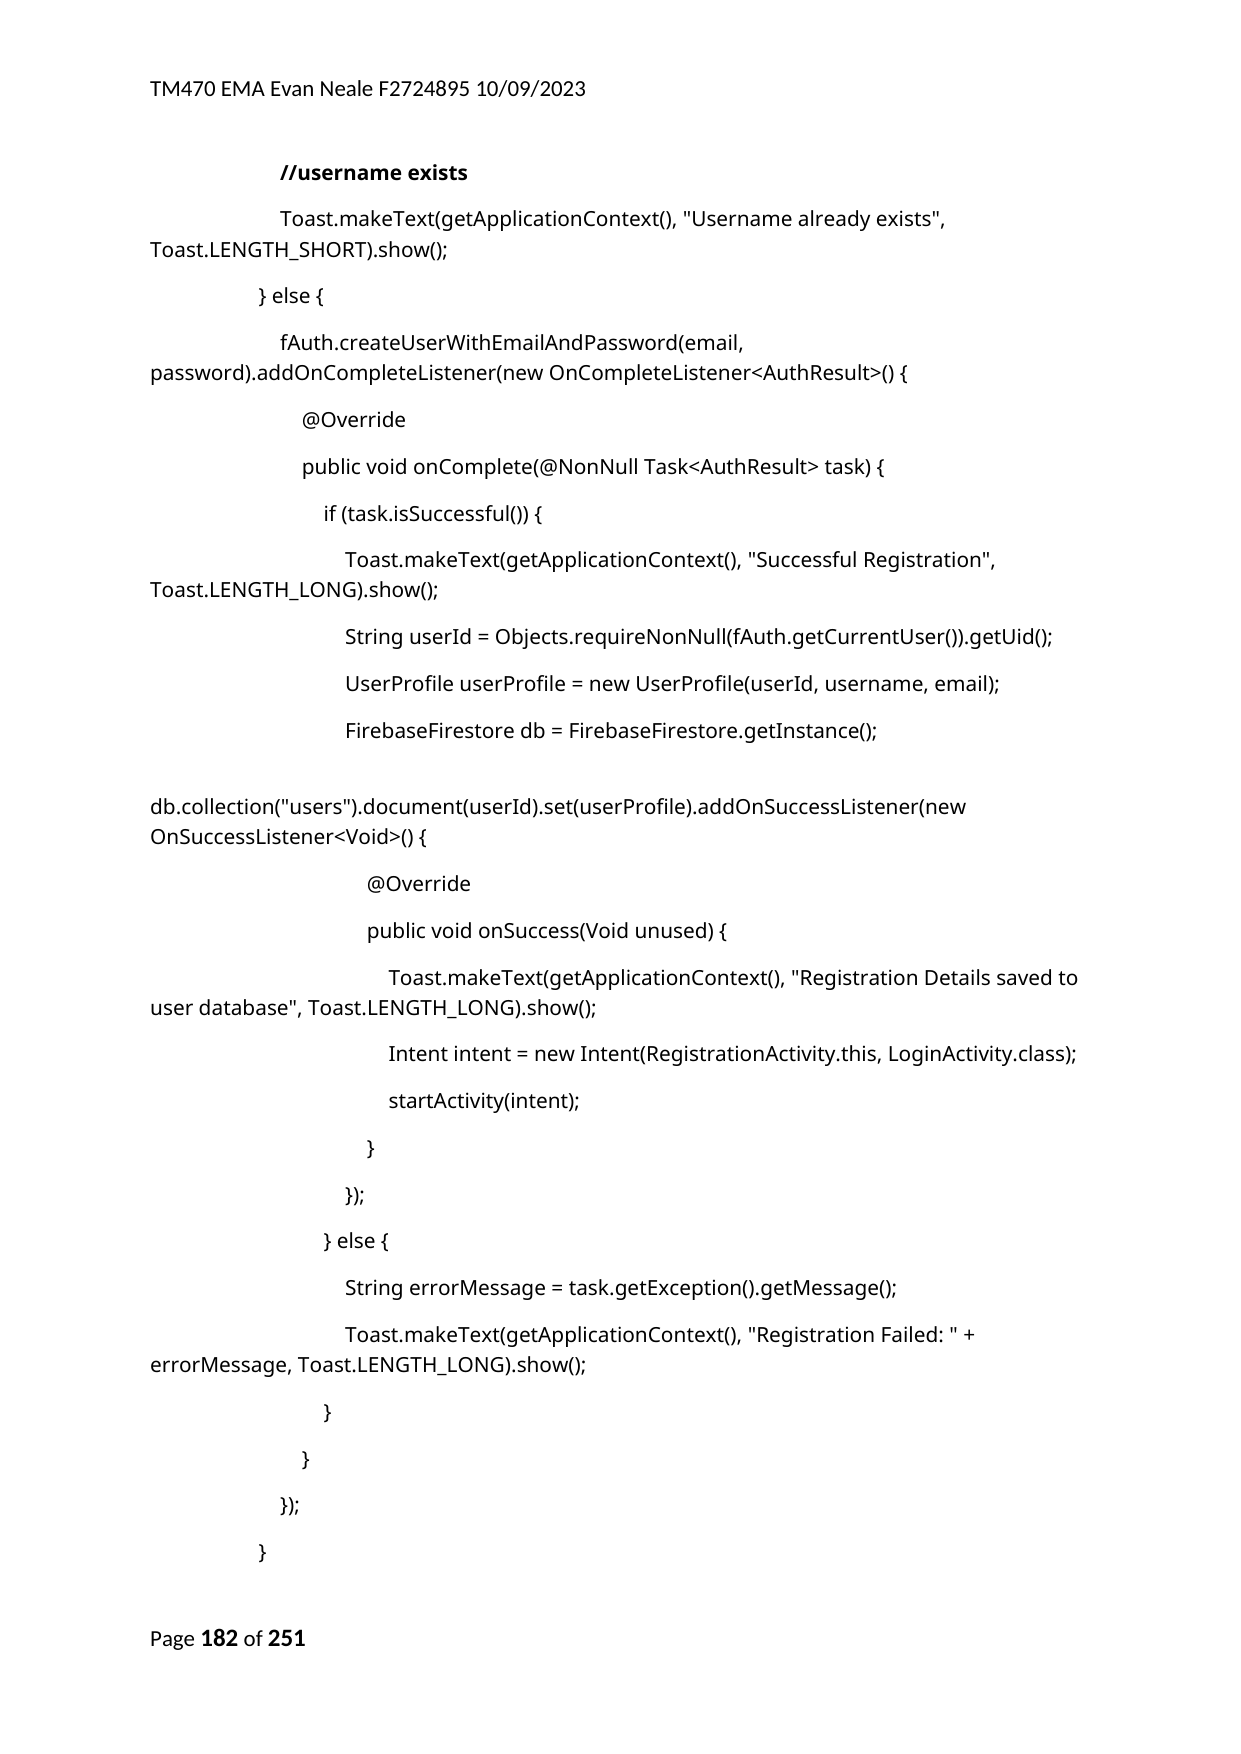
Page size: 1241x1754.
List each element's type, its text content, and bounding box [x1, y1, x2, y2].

text Intent intent = new Intent(RegistrationActivity.this, LoginActivity.class); [150, 1039, 1090, 1068]
text Toast.makeText(getApplicationContext(), "Registration Details saved to user database", Toast.LENGTH_LONG).show(); [150, 963, 1090, 1021]
text public void onSuccess(Void unused) { [150, 916, 1090, 944]
text //username exists [150, 158, 1090, 186]
text public void onComplete(@NonNull Task<AuthResult> task) { [150, 452, 1090, 480]
text Toast.makeText(getApplicationContext(), "Successful Registration", Toast.LENGTH_LONG).show(); [150, 545, 1090, 604]
text startActivity(intent); [150, 1086, 1090, 1115]
text } [150, 1397, 1090, 1426]
text }); [150, 1491, 1090, 1519]
text }); [150, 1180, 1090, 1208]
text db.collection("users").document(userId).set(userProfile).addOnSuccessListener(new OnSuccessListener<Void>() { [150, 763, 1090, 851]
text UserProfile userProfile = new UserProfile(userId, username, email); [150, 669, 1090, 697]
text Toast.makeText(getApplicationContext(), "Username already exists", Toast.LENGTH_SHORT).show(); [150, 204, 1090, 263]
text fAuth.createUserWithEmailAndPassword(email, password).addOnCompleteListener(new OnCompleteListener<AuthResult>() { [150, 328, 1090, 387]
text } [150, 1444, 1090, 1472]
text } else { [150, 1227, 1090, 1255]
text } [150, 1133, 1090, 1162]
text FirebaseFirestore db = FirebaseFirestore.getInstance(); [150, 716, 1090, 744]
text } [150, 1537, 1090, 1566]
text String userId = Objects.requireNonNull(fAuth.getCurrentUser()).getUid(); [150, 622, 1090, 651]
text if (task.isSuccessful()) { [150, 499, 1090, 527]
text String errorMessage = task.getException().getMessage(); [150, 1273, 1090, 1302]
text } else { [150, 281, 1090, 310]
text Toast.makeText(getApplicationContext(), "Registration Failed: " + errorMessage, Toast.LENGTH_LONG).show(); [150, 1320, 1090, 1379]
text @Override [150, 405, 1090, 433]
text @Override [150, 869, 1090, 898]
